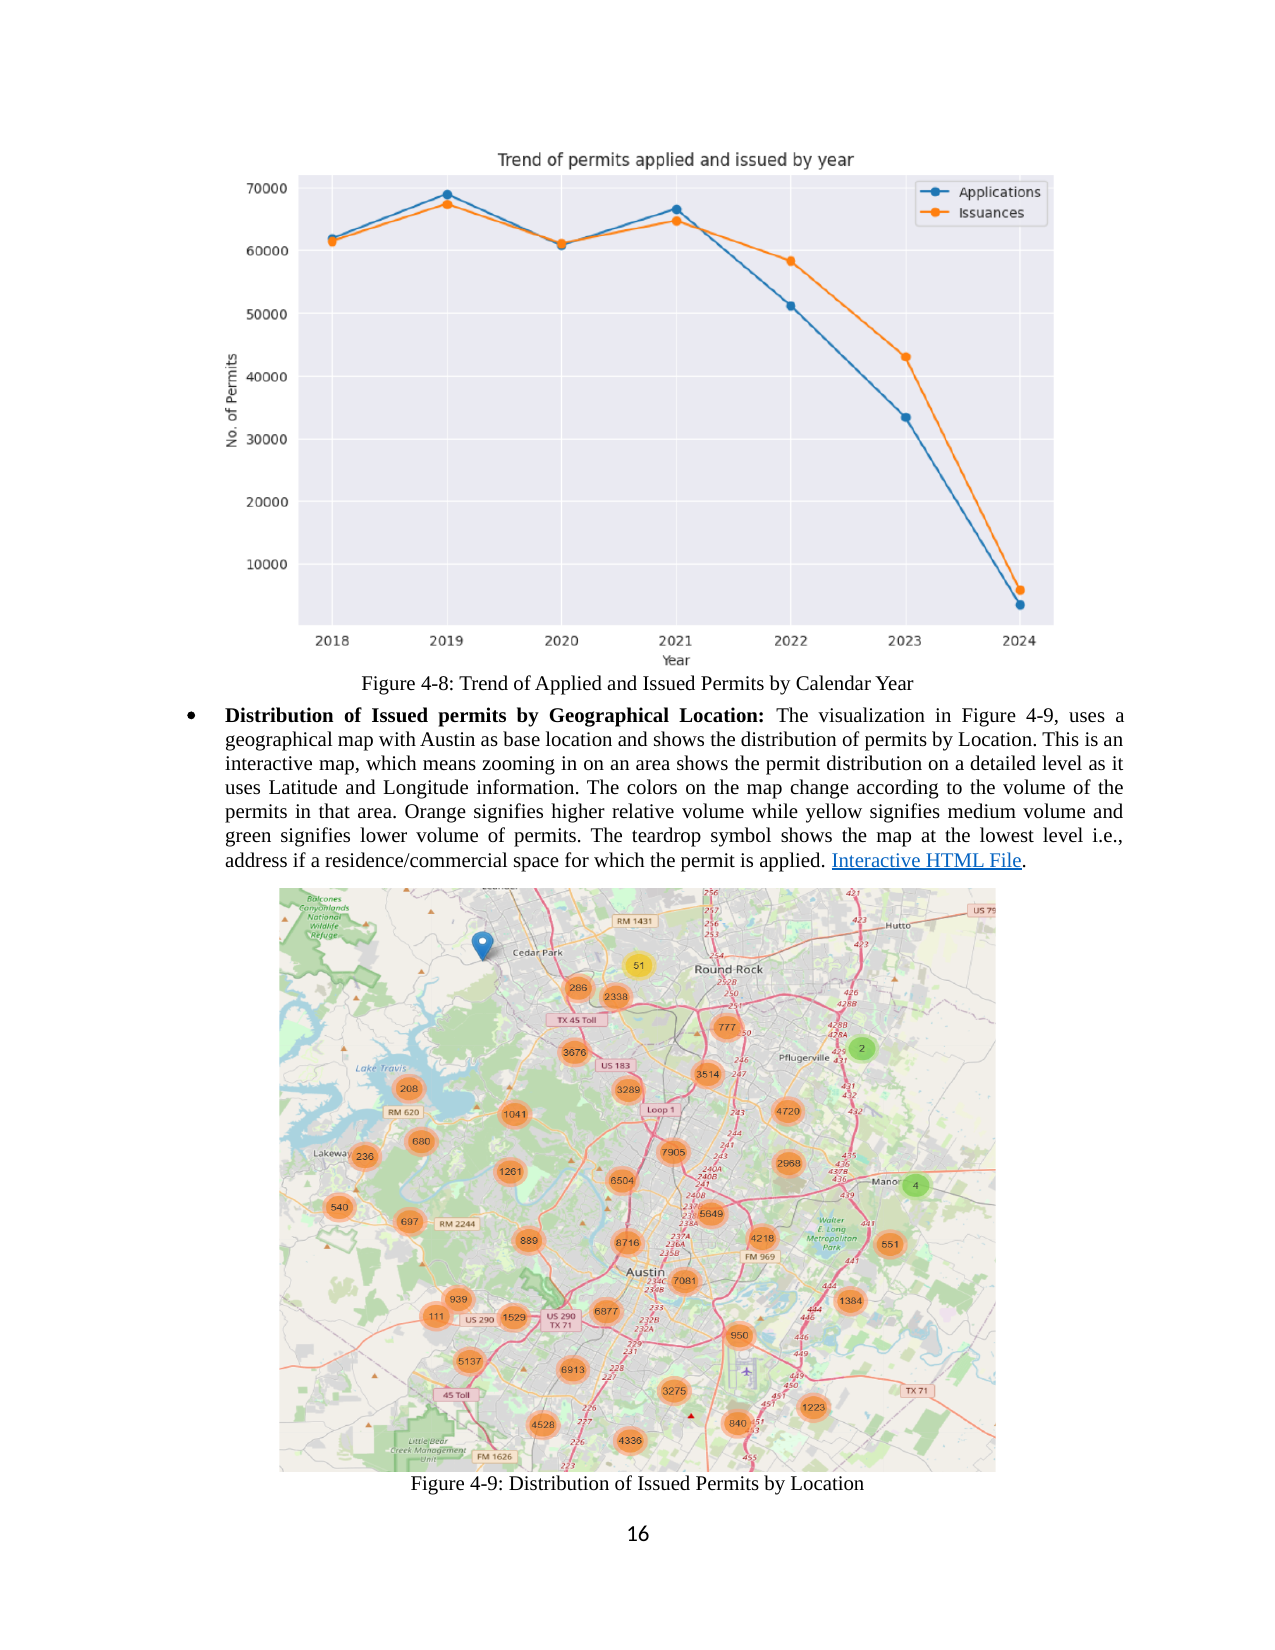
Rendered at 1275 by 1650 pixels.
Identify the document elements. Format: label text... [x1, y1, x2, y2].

list Distribution of Issued permits by Geographical Location: The visualization in Figure 4-9, uses a geographical map with Austin as base location and shows the distribution of permits by Location. This is an interactive map, which means zooming in on an area shows the permit distribution on a detailed level as it uses Latitude and Longitude information. The colors on the map change according to the volume of the permits in that area. Orange signifies higher relative volume while yellow signifies medium volume and green signifies lower volume of permits. The teardrop symbol shows the map at the lowest level i.e., address if a residence/commercial space for which the permit is applied. Interactive HTML File. [187, 703, 1125, 872]
picture [279, 888, 996, 1472]
table_header Figure 4-8: Trend of Applied and Issued Permits by Calendar Year [200, 150, 1075, 703]
picture [211, 150, 1064, 672]
table_header Figure 4-9: Distribution of Issued Permits by Location [233, 888, 1042, 1495]
